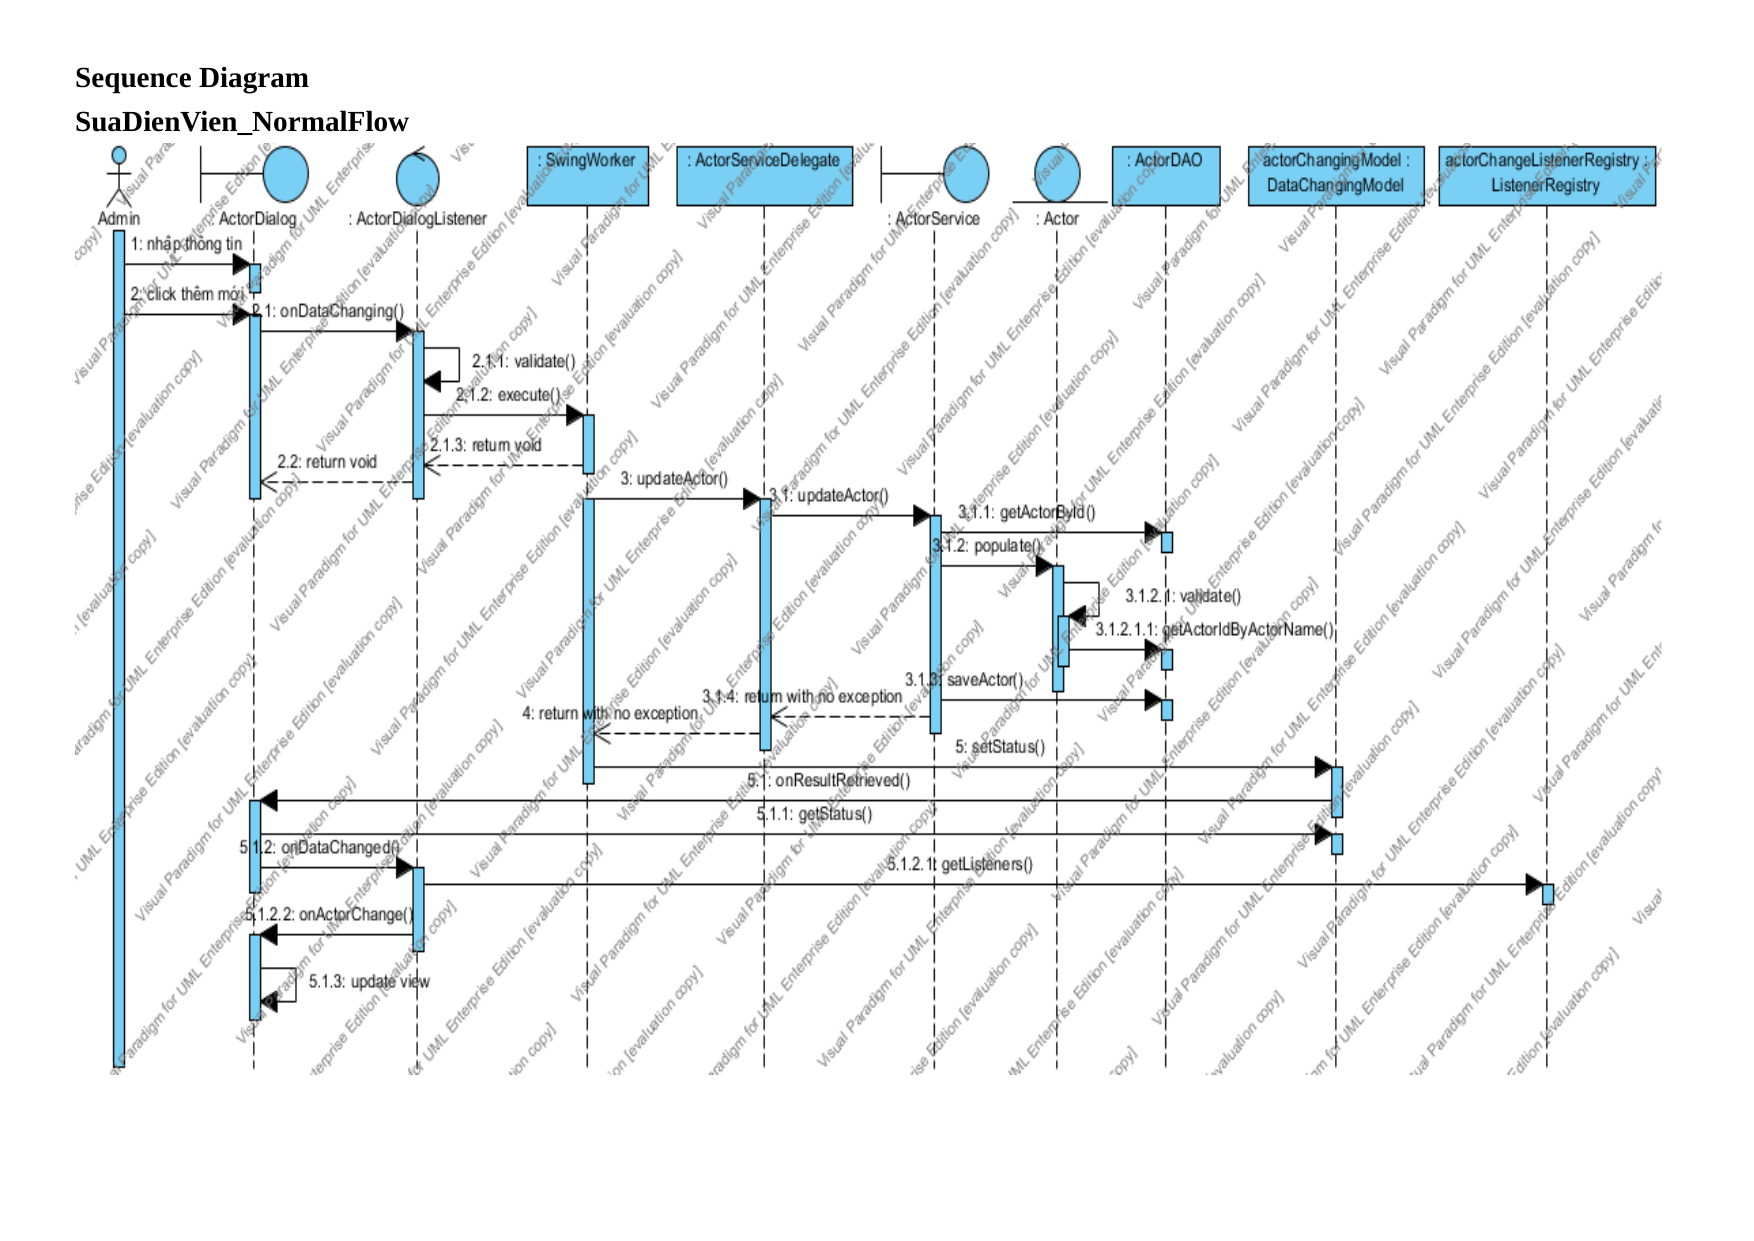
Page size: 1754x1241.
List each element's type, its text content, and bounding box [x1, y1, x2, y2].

text Sequence Diagram [75, 60, 1679, 93]
picture [75, 143, 1662, 1075]
subtitle SuaDienVien_NormalFlow [75, 104, 1679, 137]
